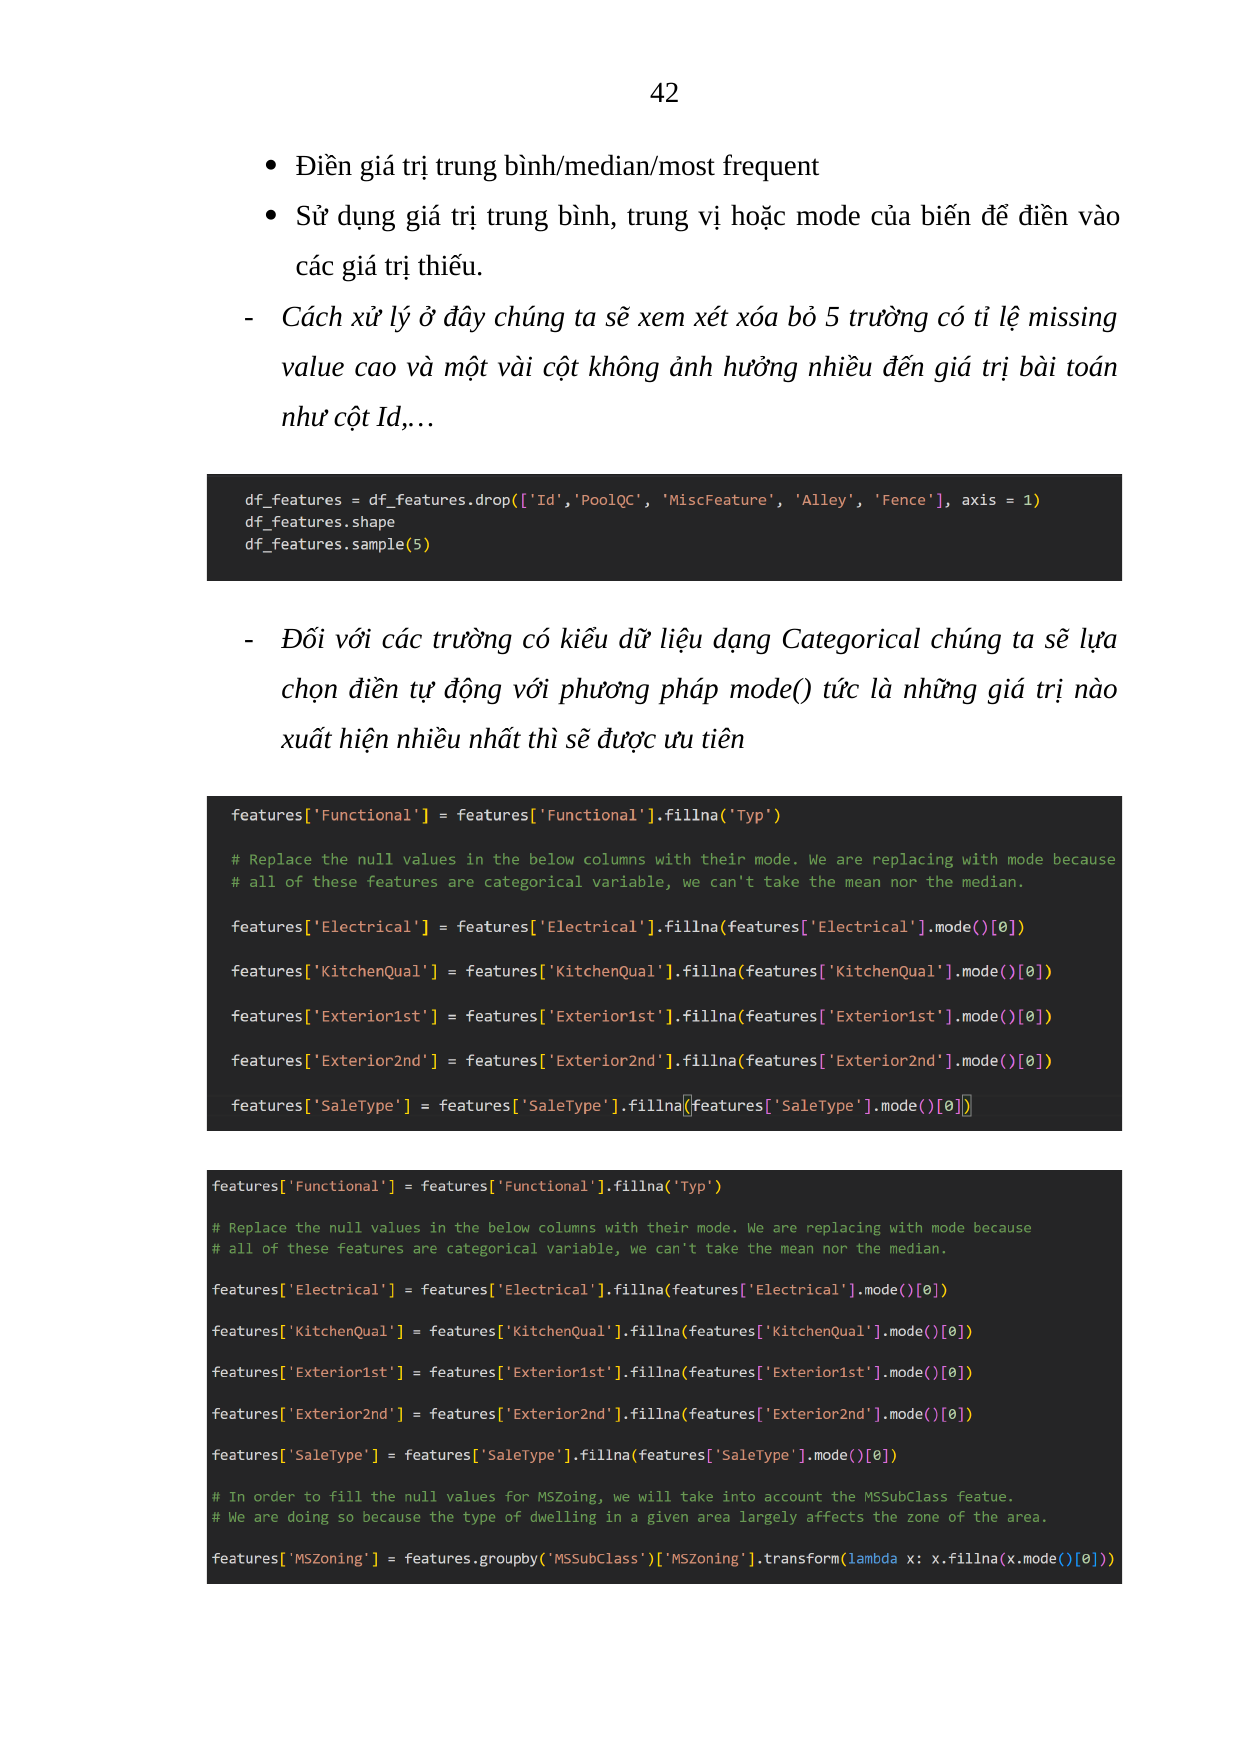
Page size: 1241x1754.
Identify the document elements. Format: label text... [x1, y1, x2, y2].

text Đối với các trường có kiểu dữ liệu dạng Categorical chúng ta sẽ lựa chọn điền tự động với phương pháp mode() tức là những giá trị nào xuất hiện nhiều nhất thì sẽ được ưu tiên [244, 621, 1122, 755]
list Điền giá trị trung bình/median/most frequent [266, 148, 1122, 181]
picture [206, 1170, 1123, 1584]
picture [206, 474, 1123, 581]
picture [206, 796, 1123, 1131]
text Cách xử lý ở đây chúng ta sẽ xem xét xóa bỏ 5 trường có tỉ lệ missing value cao và một vài cột không ảnh hưởng nhiều đến giá trị bài toán như cột Id,… [244, 299, 1122, 433]
list Sử dụng giá trị trung bình, trung vị hoặc mode của biến để điền vào các giá trị thiếu. [266, 198, 1122, 282]
